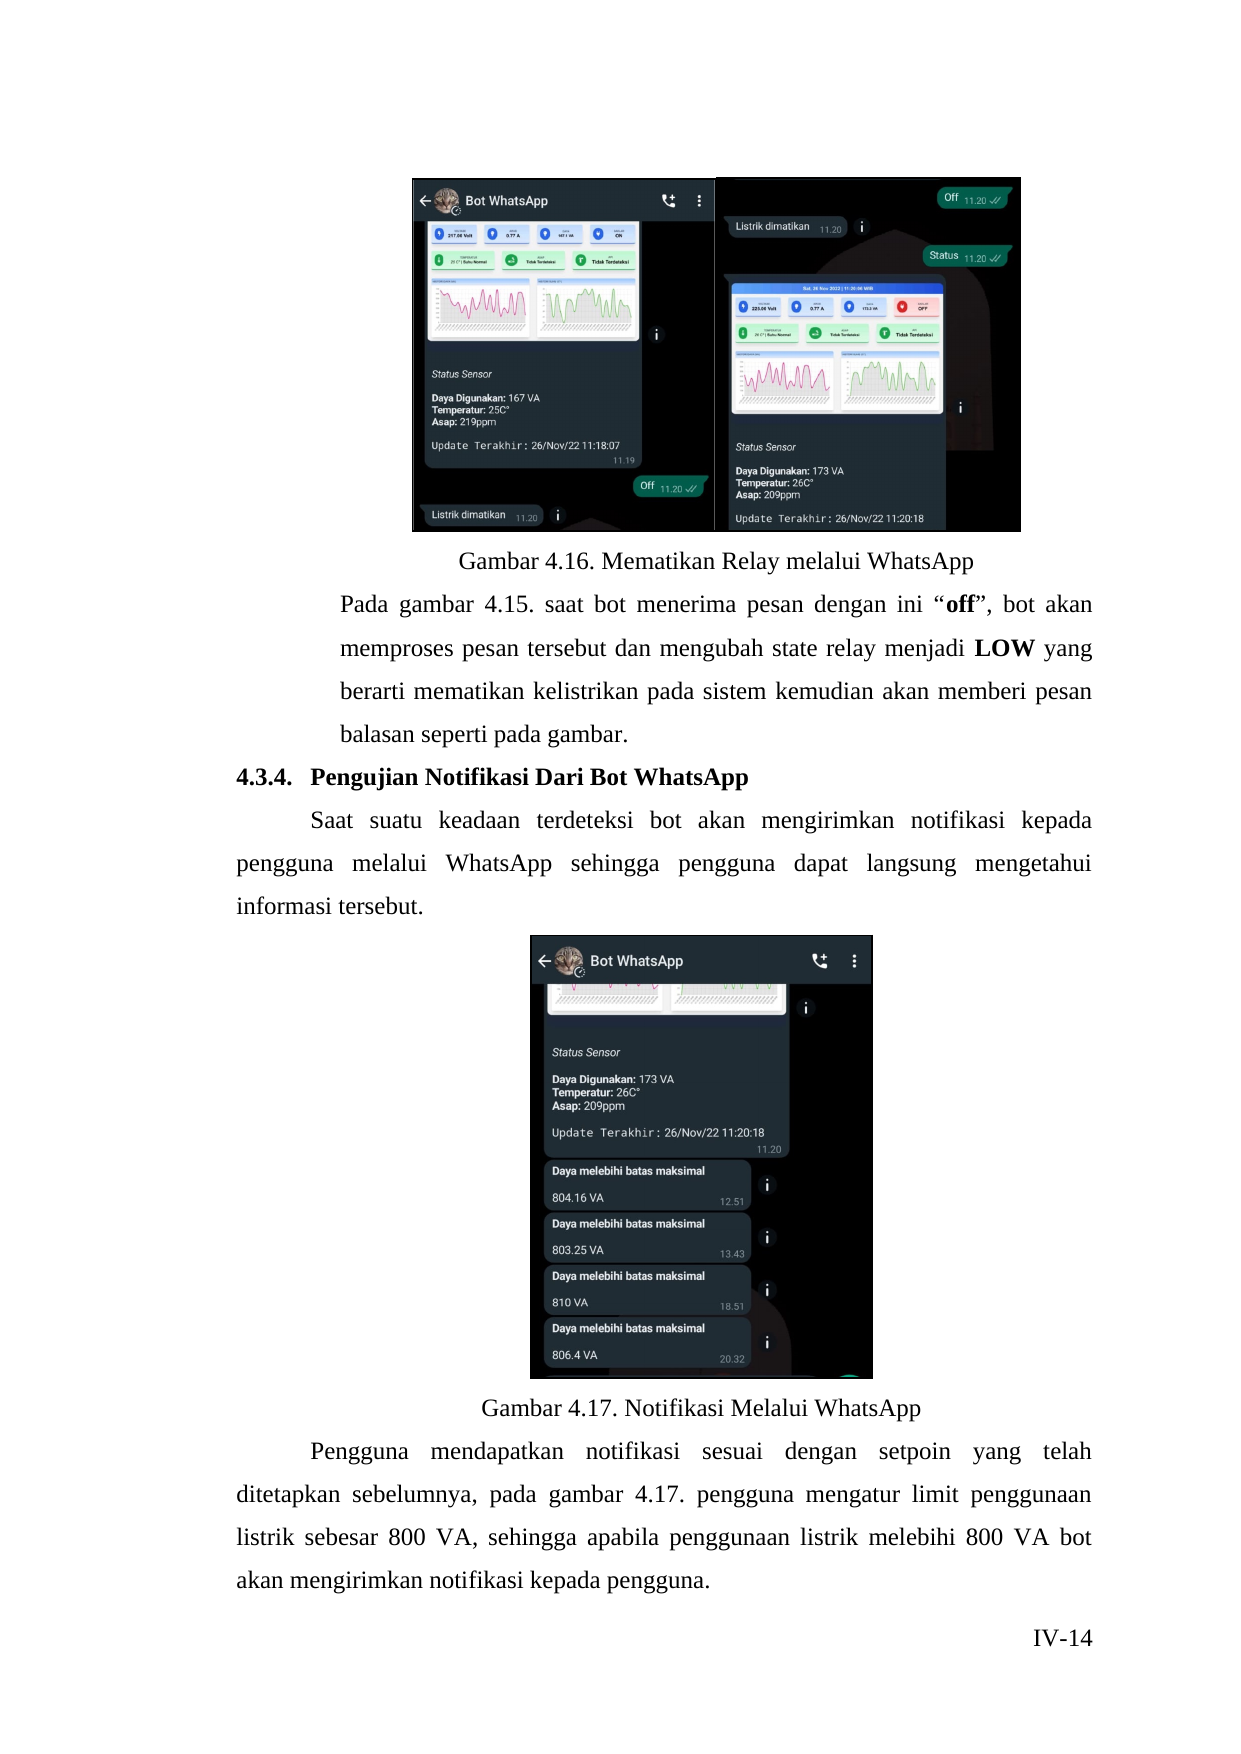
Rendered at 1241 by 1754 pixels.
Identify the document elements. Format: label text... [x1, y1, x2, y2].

list Pengujian Notifikasi Dari Bot WhatsApp [236, 762, 1092, 791]
list Pengguna mendapatkan notifikasi sesuai dengan setpoin yang telah ditetapkan sebelumnya, pada gambar 4.17. pengguna mengatur limit penggunaan listrik sebesar 800 VA, sehingga apabila penggunaan listrik melebihi 800 VA bot akan mengirimkan notifikasi kepada pengguna. [236, 1436, 1092, 1594]
list Saat suatu keadaan terdeteksi bot akan mengirimkan notifikasi kepada pengguna melalui WhatsApp sehingga pengguna dapat langsung mengetahui informasi tersebut. [236, 805, 1092, 920]
list Gambar 4.16. Mematikan Relay melalui WhatsApp [340, 546, 1092, 575]
list Gambar 4.17. Notifikasi Melalui WhatsApp [236, 1393, 1092, 1422]
picture [532, 936, 871, 1377]
list Pada gambar 4.15. saat bot menerima pesan dengan ini “off”, bot akan memproses pesan tersebut dan mengubah state relay menjadi LOW yang berarti mematikan kelistrikan pada sistem kemudian akan memberi pesan balasan seperti pada gambar. [340, 589, 1092, 748]
picture [413, 180, 715, 530]
picture [718, 179, 1019, 530]
